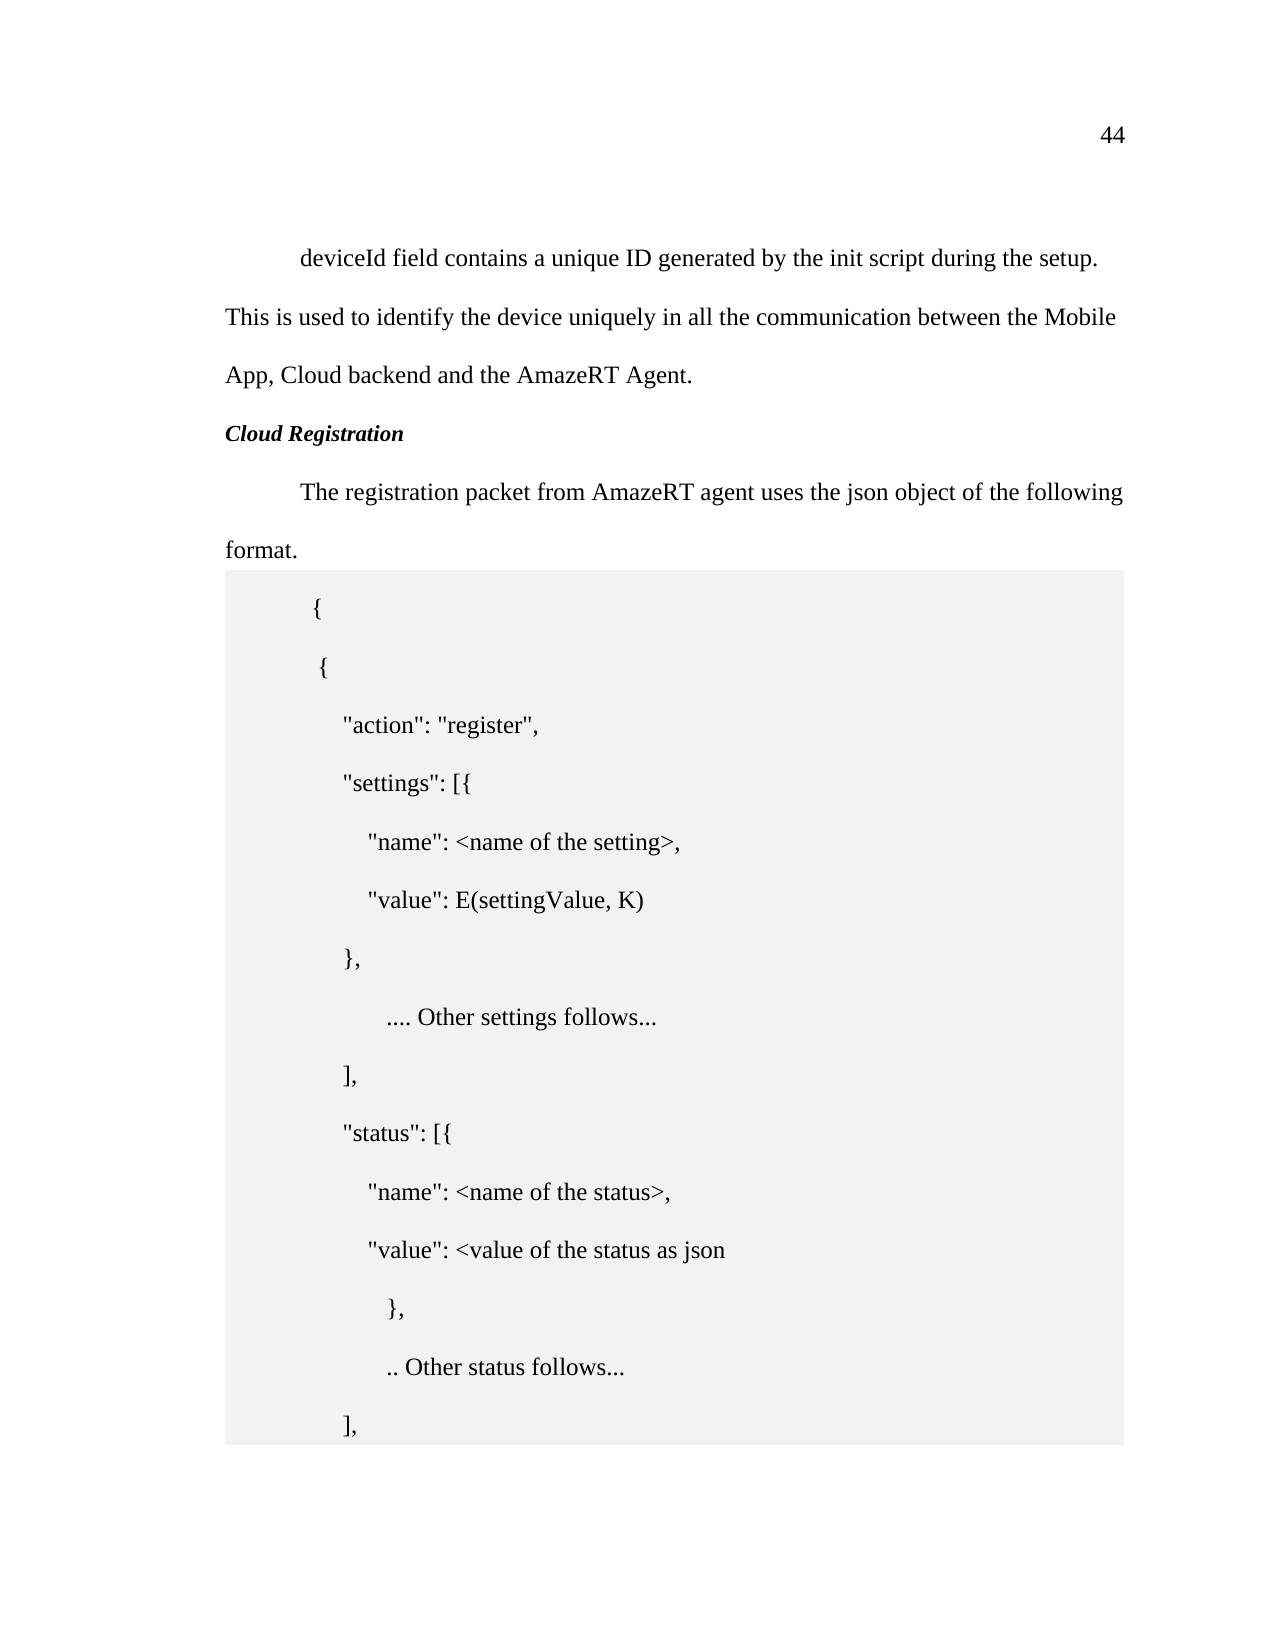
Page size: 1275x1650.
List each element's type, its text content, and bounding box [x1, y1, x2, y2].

subtitle Cloud Registration [225, 395, 1125, 453]
text The registration packet from AmazeRT agent uses the json object of the following format. [225, 453, 1125, 570]
text deviceId field contains a unique ID generated by the init script during the setup. This is used to identify the device uniquely in all the communication between the Mobile App, Cloud backend and the AmazeRT Agent. [225, 220, 1125, 395]
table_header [225, 570, 1124, 1445]
